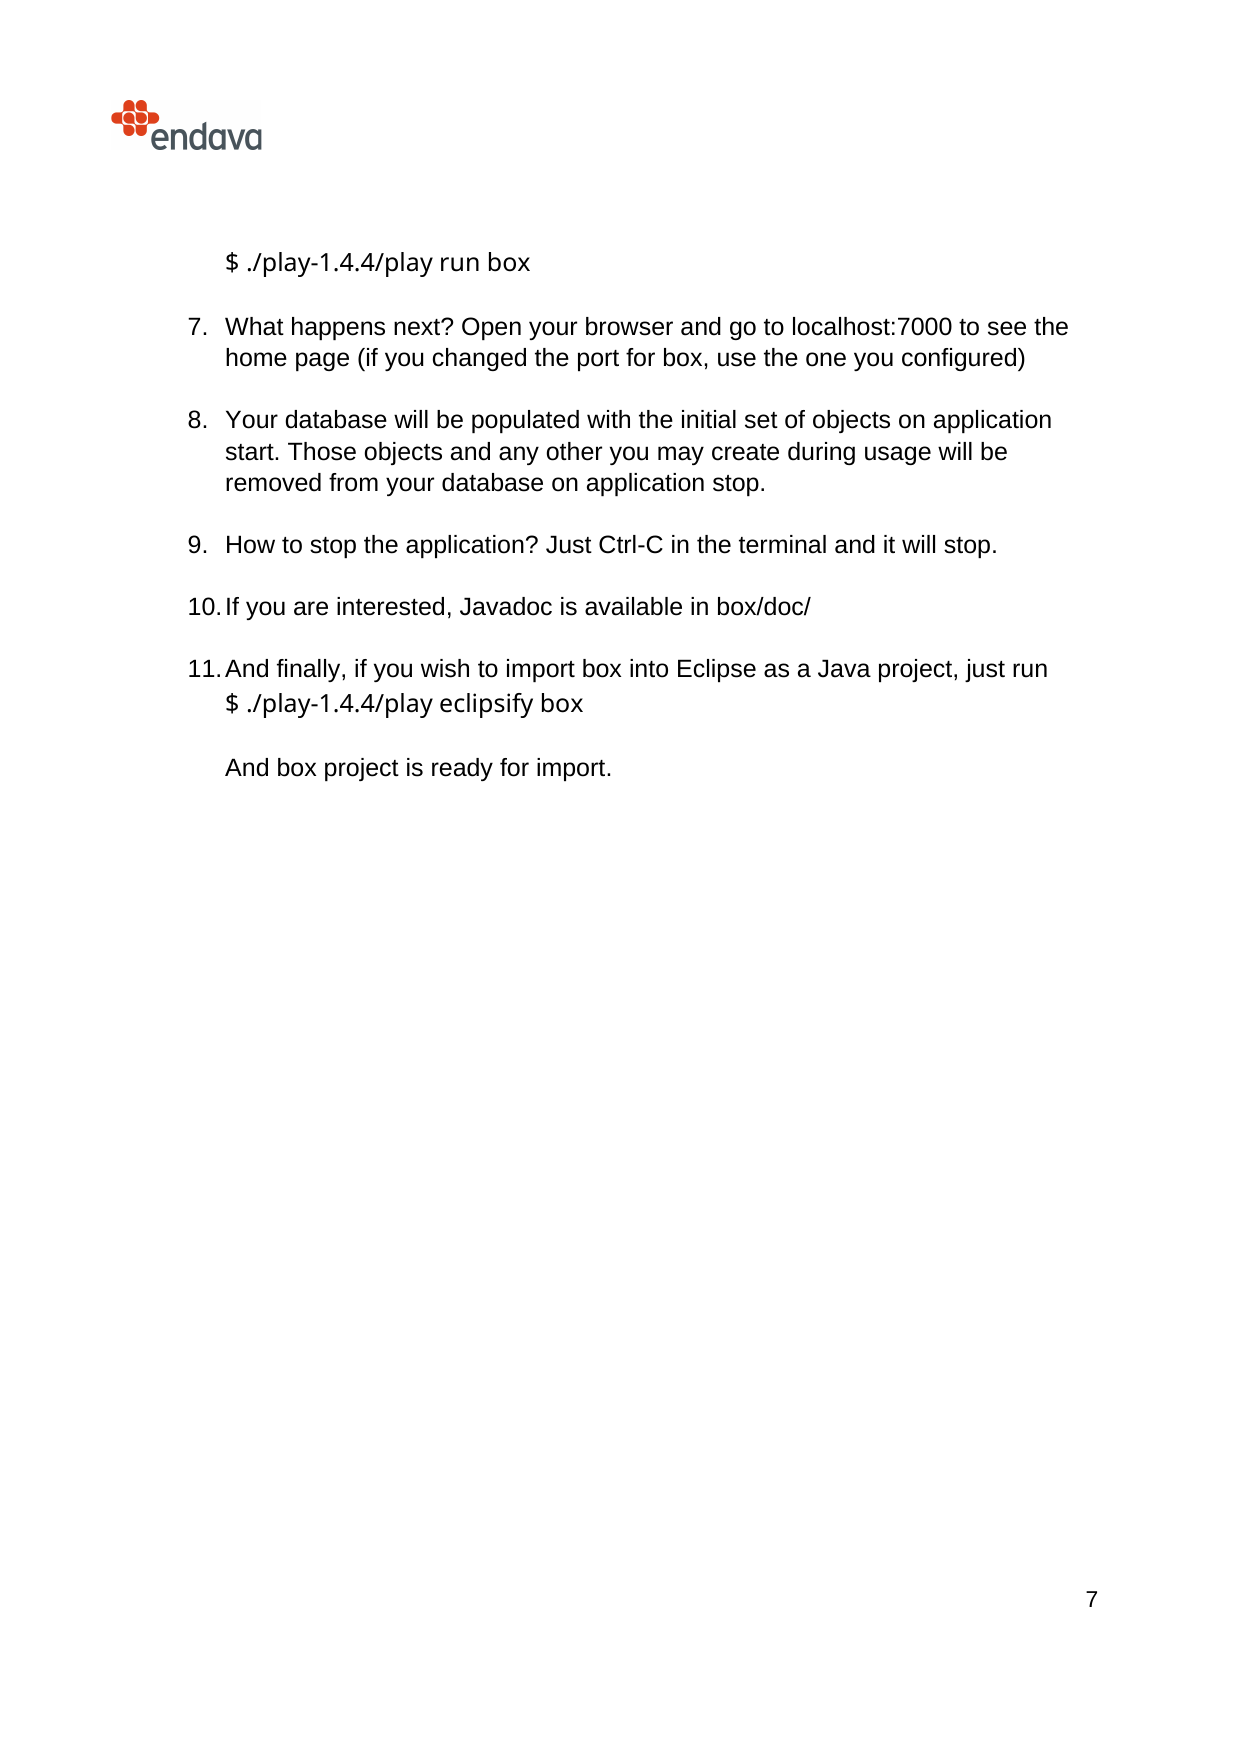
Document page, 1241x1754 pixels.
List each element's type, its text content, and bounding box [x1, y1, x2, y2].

list And box project is ready for import. [225, 753, 1090, 782]
list What happens next? Open your browser and go to localhost:7000 to see the home page (if you changed the port for box, use the one you configured) [187, 312, 1090, 372]
list And finally, if you wish to import box into Eclipse as a Java project, just run $ ./play-1.4.4/play eclipsify box [187, 654, 1090, 719]
list If you are interested, Javadoc is available in box/doc/ [187, 592, 1090, 621]
list Your database will be populated with the initial set of objects on application start. Those objects and any other you may create during usage will be removed from your database on application stop. [187, 406, 1090, 496]
picture [111, 100, 262, 150]
list How to stop the application? Just Ctrl-C in the terminal and it will stop. [187, 530, 1090, 558]
